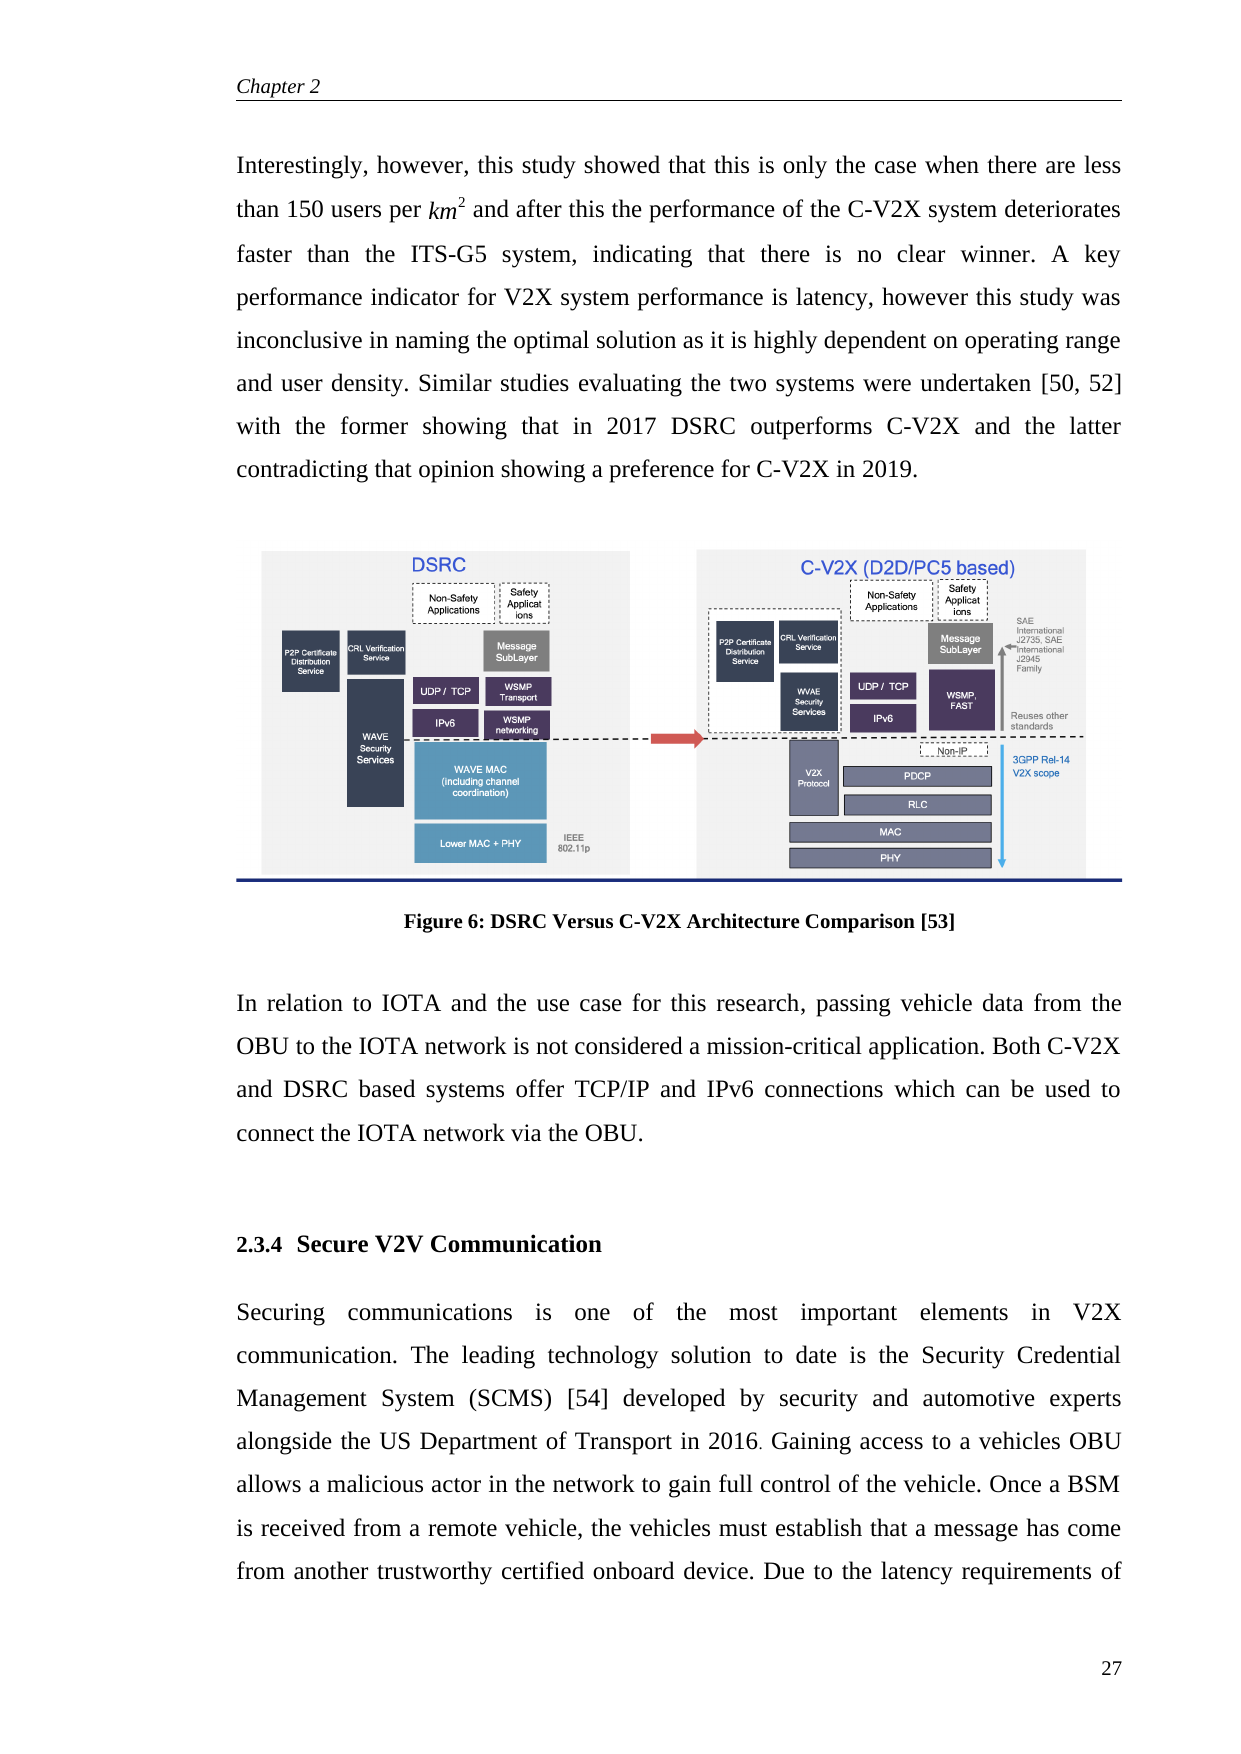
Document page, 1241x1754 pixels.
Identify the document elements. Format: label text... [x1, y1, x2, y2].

text Figure 6: DSRC Versus C-V2X Architecture Comparison [53] [236, 908, 1122, 933]
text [236, 1297, 1122, 1584]
text In relation to IOTA and the use case for this research, passing vehicle data from the OBU to the IOTA network is not considered a mission-critical application. Both C-V2X and DSRC based systems offer TCP/IP and IPv6 connections which can be used to connect the IOTA network via the OBU. [236, 988, 1122, 1146]
picture [236, 540, 1123, 882]
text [236, 150, 1122, 483]
subtitle Secure V2V Communication [236, 1229, 1122, 1258]
